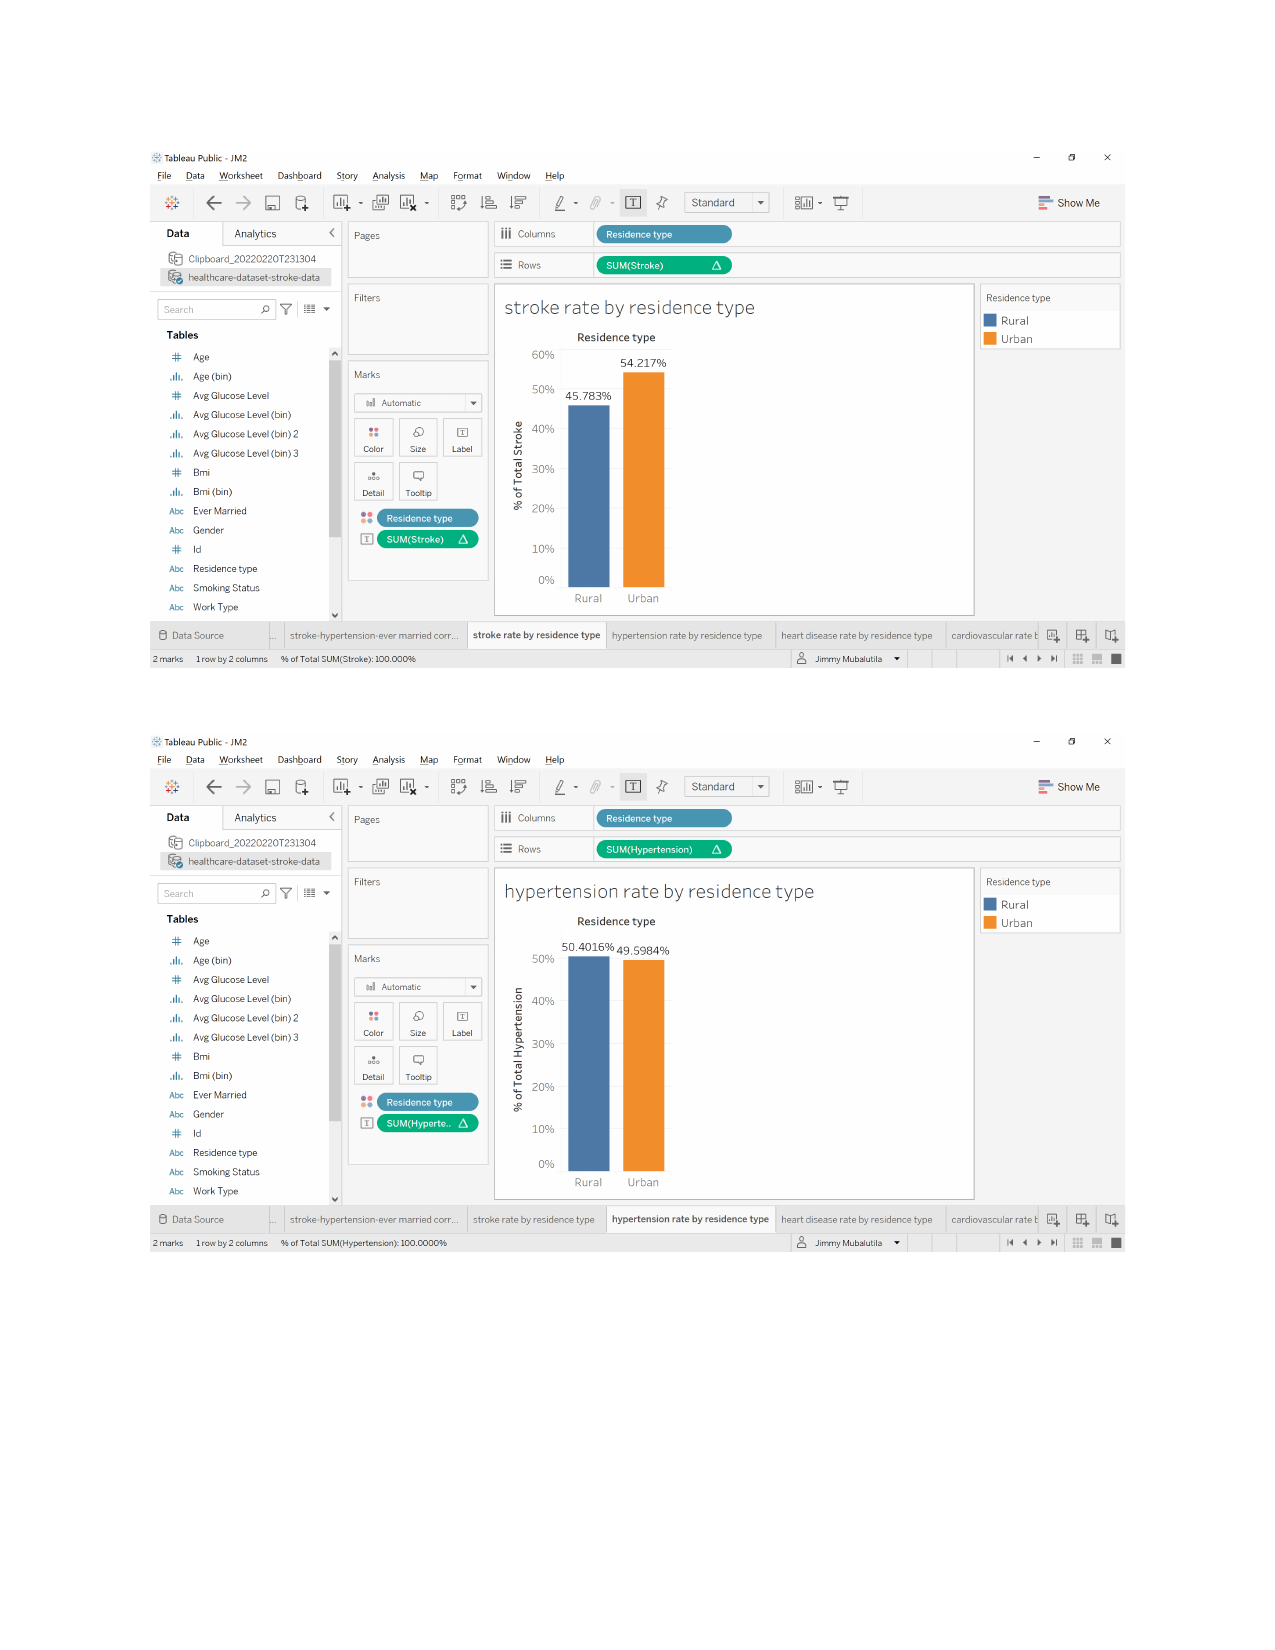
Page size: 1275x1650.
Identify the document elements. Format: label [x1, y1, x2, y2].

picture [150, 733, 1125, 1252]
picture [150, 150, 1125, 668]
